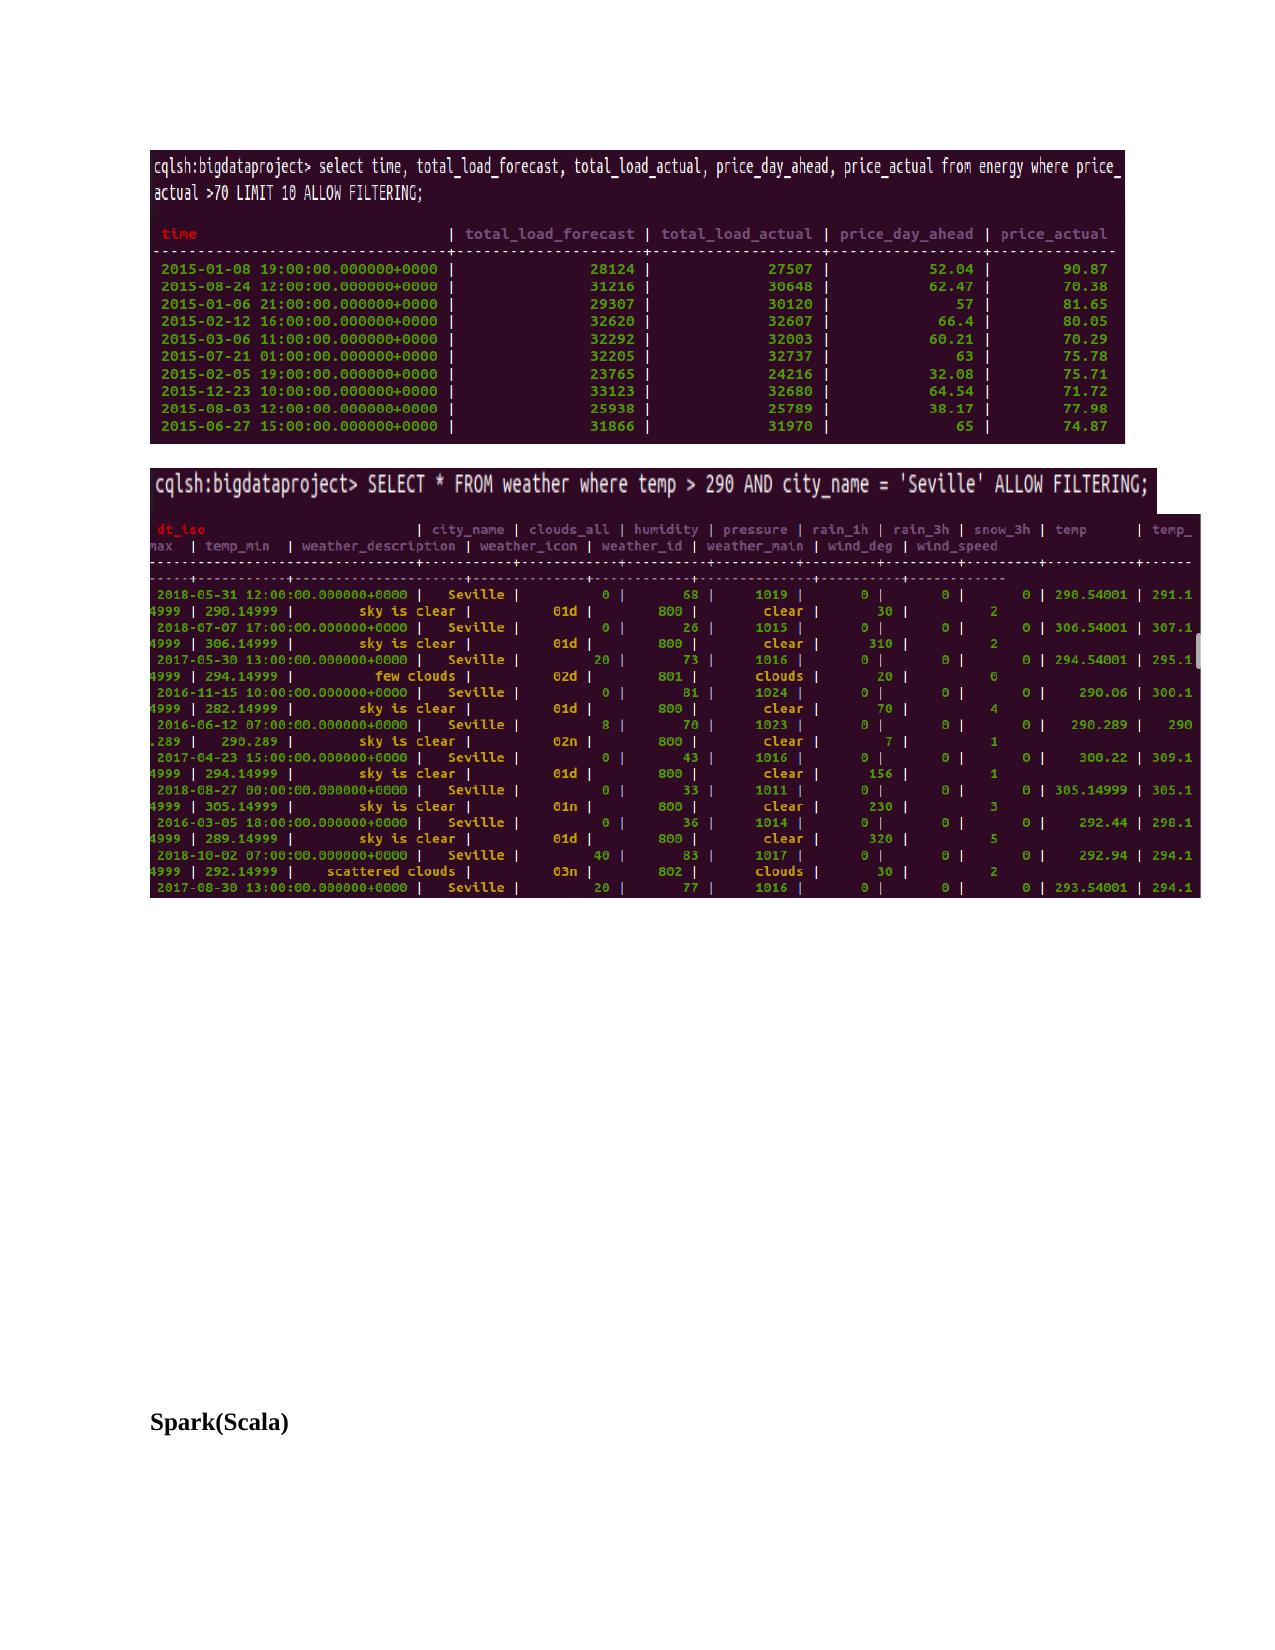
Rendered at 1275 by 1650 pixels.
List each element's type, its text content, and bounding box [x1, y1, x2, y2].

picture [150, 150, 1125, 444]
picture [150, 468, 1201, 898]
text Spark(Scala) [150, 1407, 1125, 1436]
